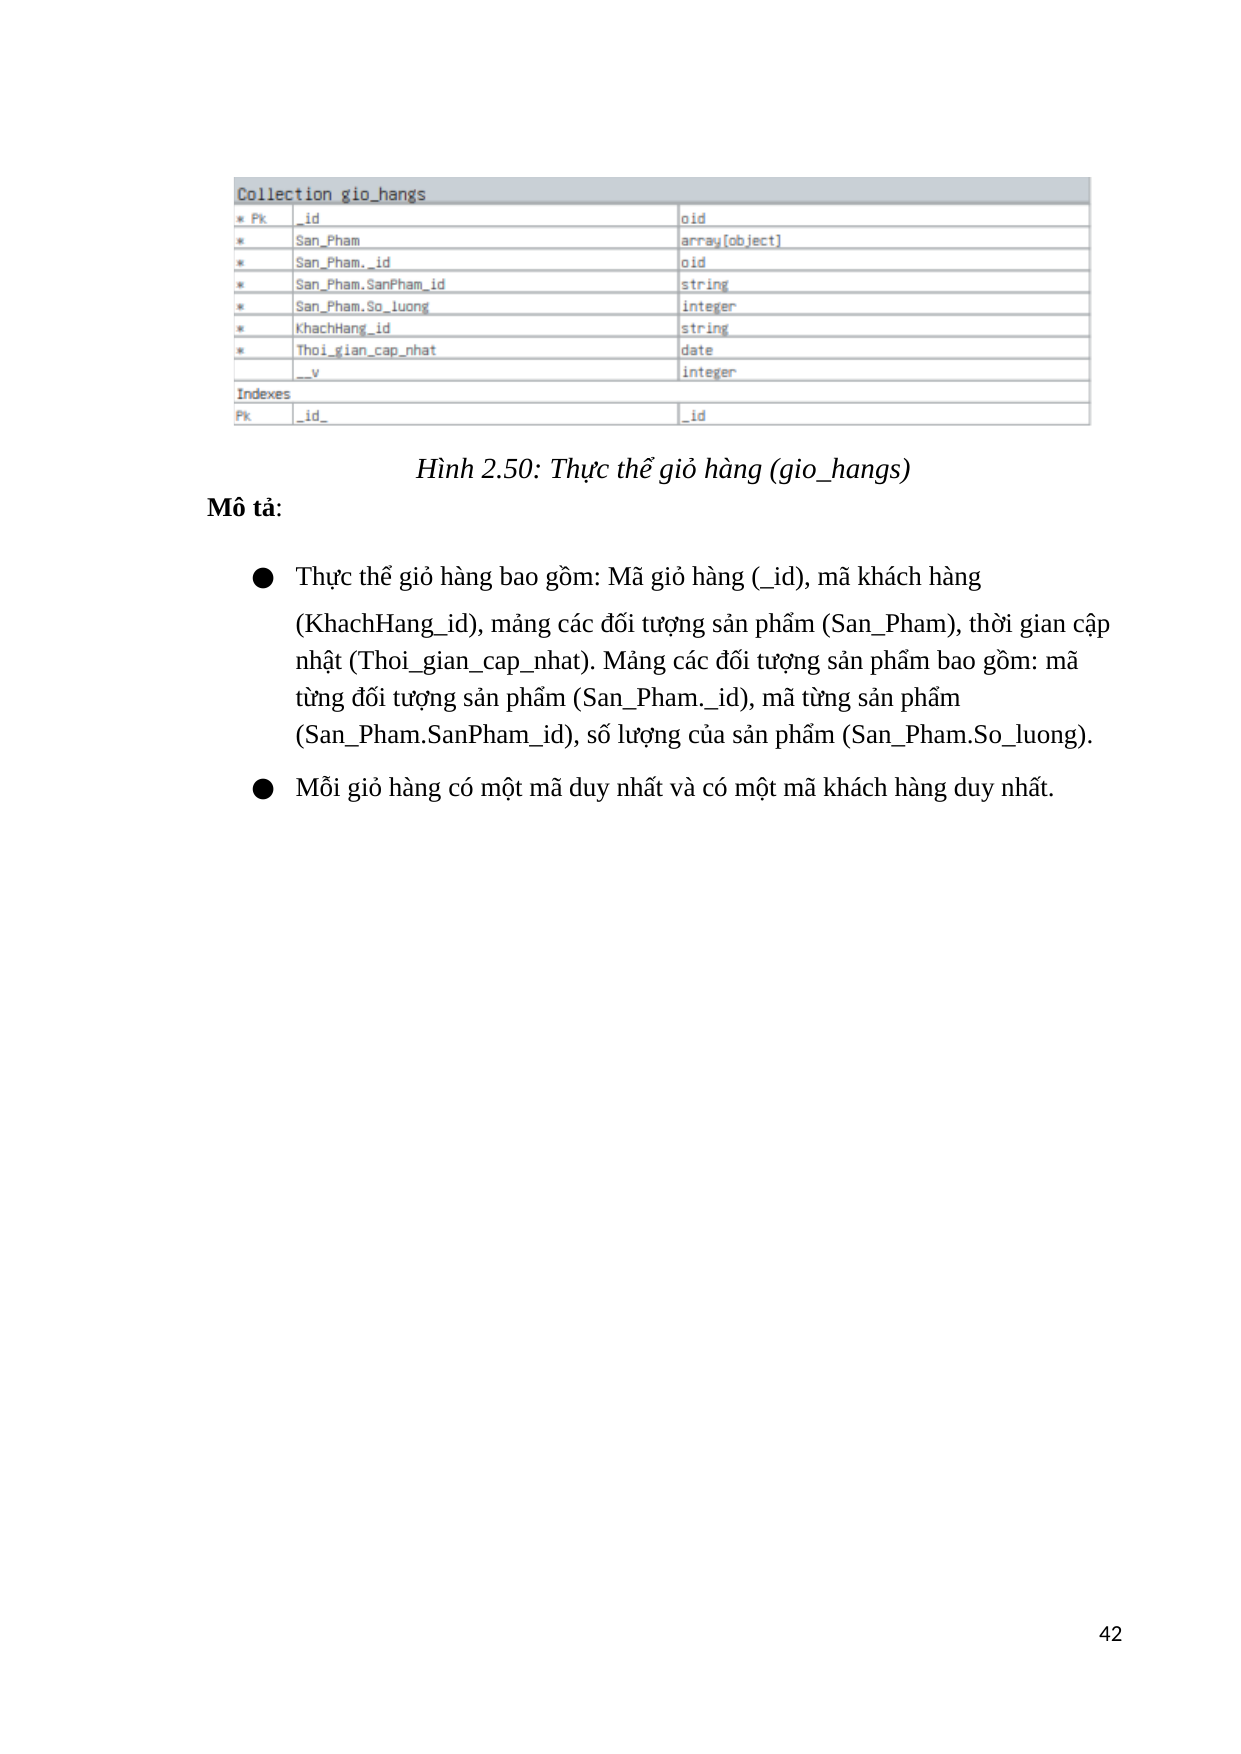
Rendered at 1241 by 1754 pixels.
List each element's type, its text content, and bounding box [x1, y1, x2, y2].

picture [233, 177, 1095, 429]
text Mô tả: [207, 491, 1122, 522]
text Hình 2.50: Thực thể giỏ hàng (gio_hangs) [207, 451, 1122, 484]
list Thực thể giỏ hàng bao gồm: Mã giỏ hàng (_id), mã khách hàng (KhachHang_id), mảng các đối tượng sản phẩm (San_Pham), thời gian cập nhật (Thoi_gian_cap_nhat). Mảng các đối tượng sản phẩm bao gồm: mã từng đối tượng sản phẩm (San_Pham._id), mã từng sản phẩm (San_Pham.SanPham_id), số lượng của sản phẩm (San_Pham.So_luong). [251, 545, 1122, 750]
list Mỗi giỏ hàng có một mã duy nhất và có một mã khách hàng duy nhất. [251, 756, 1122, 811]
